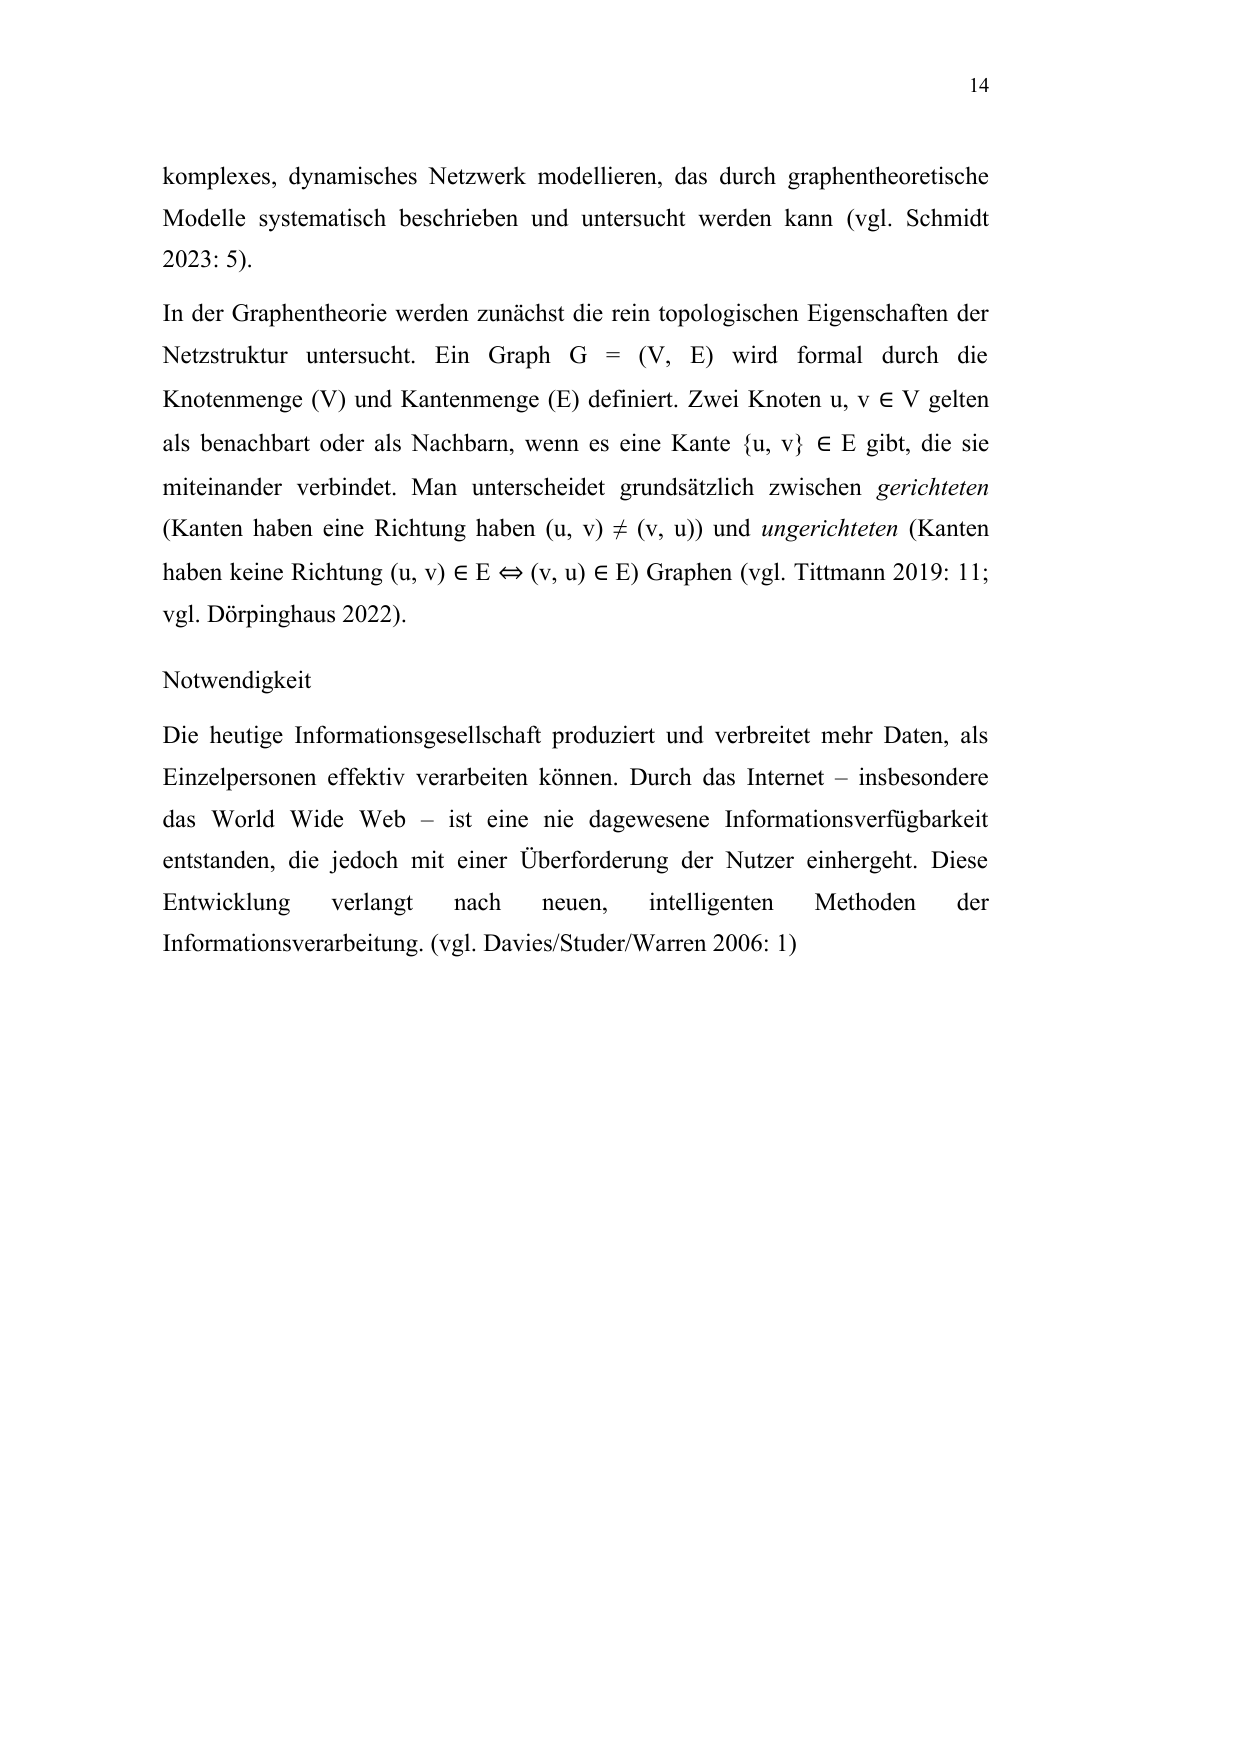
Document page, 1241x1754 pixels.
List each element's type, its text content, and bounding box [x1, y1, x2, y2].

text Notwendigkeit [162, 666, 989, 694]
text Die heutige Informationsgesellschaft produziert und verbreitet mehr Daten, als Einzelpersonen effektiv verarbeiten können. Durch das Internet – insbesondere das World Wide Web – ist eine nie dagewesene Informationsverfügbarkeit entstanden, die jedoch mit einer Überforderung der Nutzer einhergeht. Diese Entwicklung verlangt nach neuen, intelligenten Methoden der Informationsverarbeitung. (vgl. Davies/Studer/Warren 2006: 1) [162, 722, 989, 957]
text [162, 162, 989, 273]
text In der Graphentheorie werden zunächst die rein topologischen Eigenschaften der Netzstruktur untersucht. Ein Graph G = (V, E) wird formal durch die Knotenmenge (V) und Kantenmenge (E) definiert. Zwei Knoten u, v ∈ V gelten als benachbart oder als Nachbarn, wenn es eine Kante {u, v} ∈ E gibt, die sie miteinander verbindet. Man unterscheidet grundsätzlich zwischen gerichteten (Kanten haben eine Richtung haben (u, v) ≠ (v, u)) und ungerichteten (Kanten haben keine Richtung (u, v) ∈ E ⇔ (v, u) ∈ E) Graphen (vgl. Tittmann 2019: 11; vgl. Dörpinghaus 2022). [162, 299, 989, 627]
